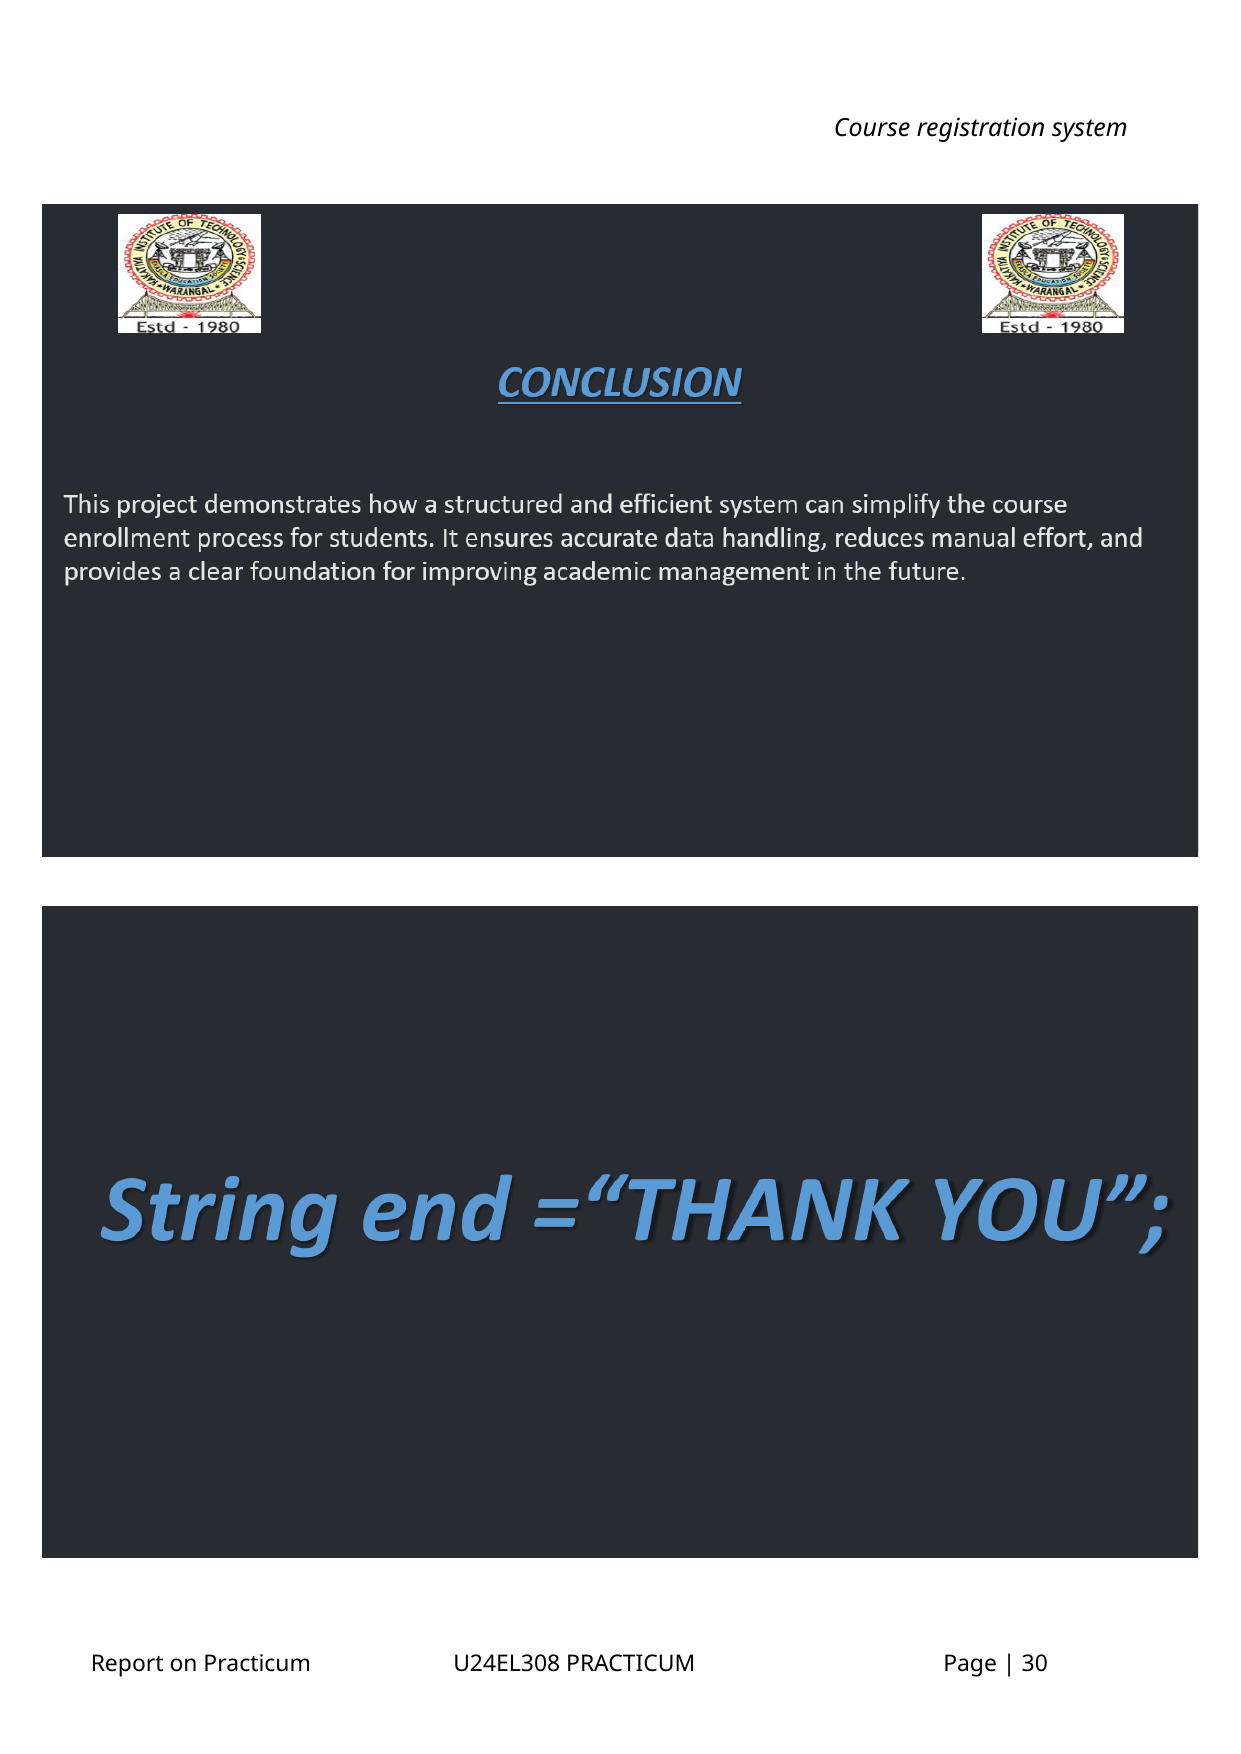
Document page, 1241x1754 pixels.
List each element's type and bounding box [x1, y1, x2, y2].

picture [42, 204, 1199, 857]
picture [42, 906, 1199, 1558]
